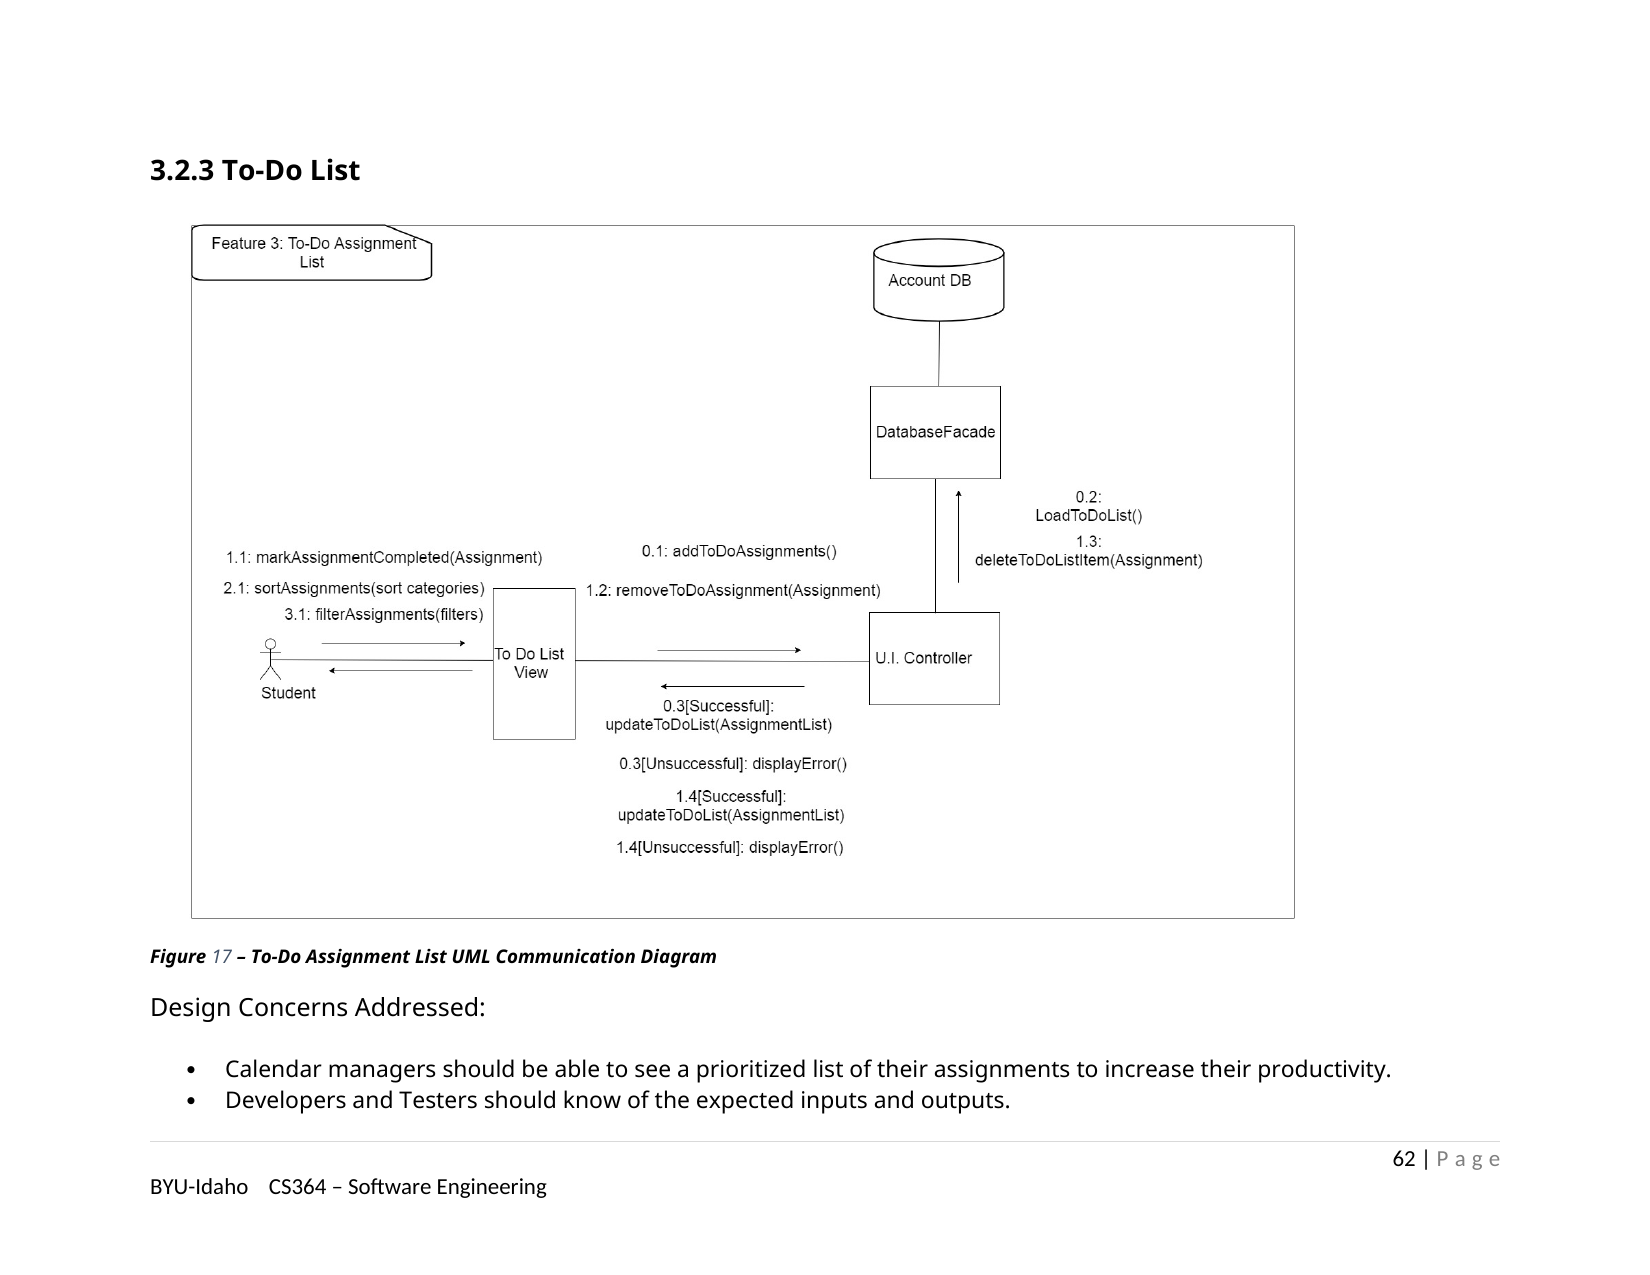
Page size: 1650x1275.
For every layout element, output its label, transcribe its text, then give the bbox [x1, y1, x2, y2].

list Calendar managers should be able to see a prioritized list of their assignments to increase their productivity. [187, 1053, 1500, 1084]
text Figure 17 – To-Do Assignment List UML Communication Diagram [150, 943, 1500, 969]
text Design Concerns Addressed: [150, 990, 1500, 1024]
picture [150, 217, 1301, 925]
list Developers and Testers should know of the expected inputs and outputs. [187, 1084, 1500, 1116]
subtitle 3.2.3 To-Do List [150, 150, 1500, 188]
